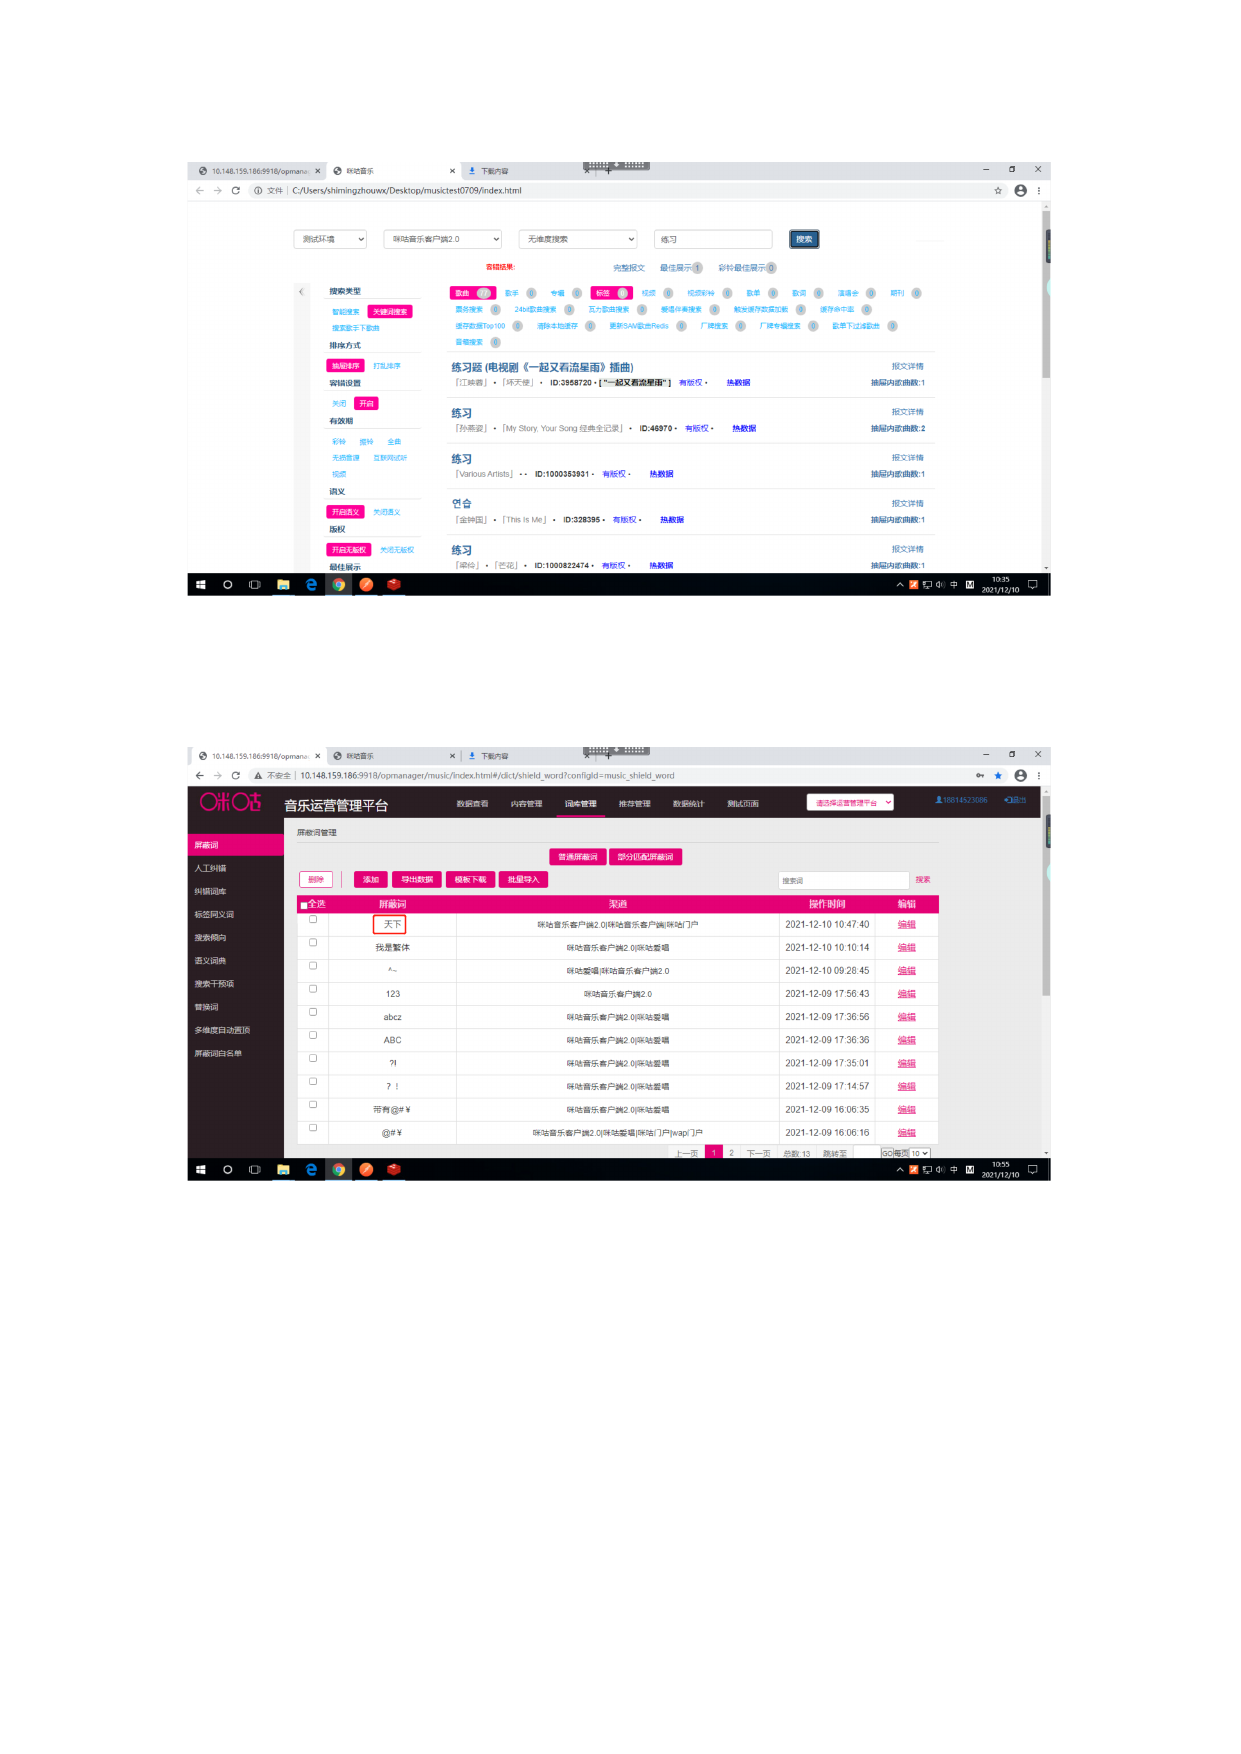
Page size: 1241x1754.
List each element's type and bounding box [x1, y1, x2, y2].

picture [187, 747, 1051, 1181]
picture [187, 162, 1051, 596]
